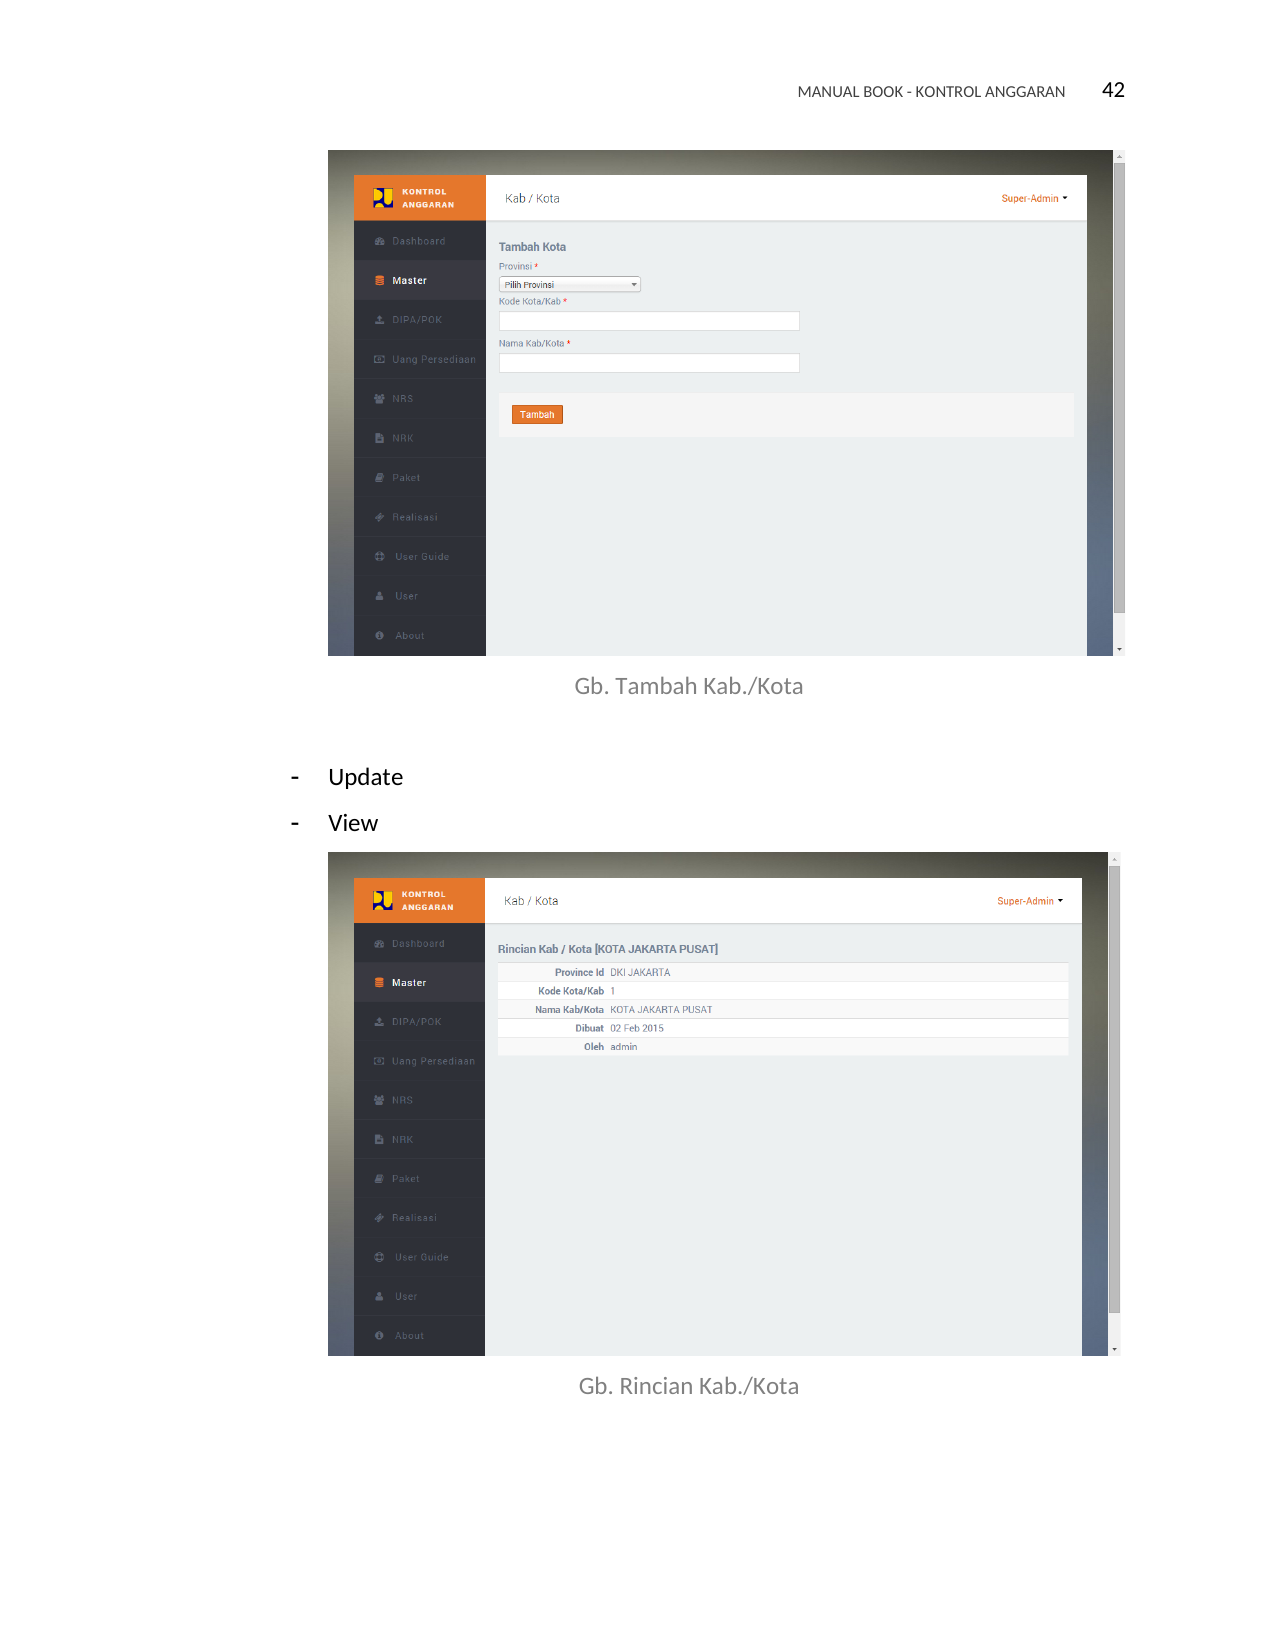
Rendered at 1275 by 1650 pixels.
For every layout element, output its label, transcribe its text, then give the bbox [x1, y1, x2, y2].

picture [328, 852, 1121, 1356]
list View [291, 807, 1125, 837]
list Gb. Rincian Kab./Kota [253, 1370, 1125, 1400]
picture [328, 150, 1125, 656]
list Update [291, 761, 1125, 792]
list Gb. Tambah Kab./Kota [253, 670, 1125, 700]
